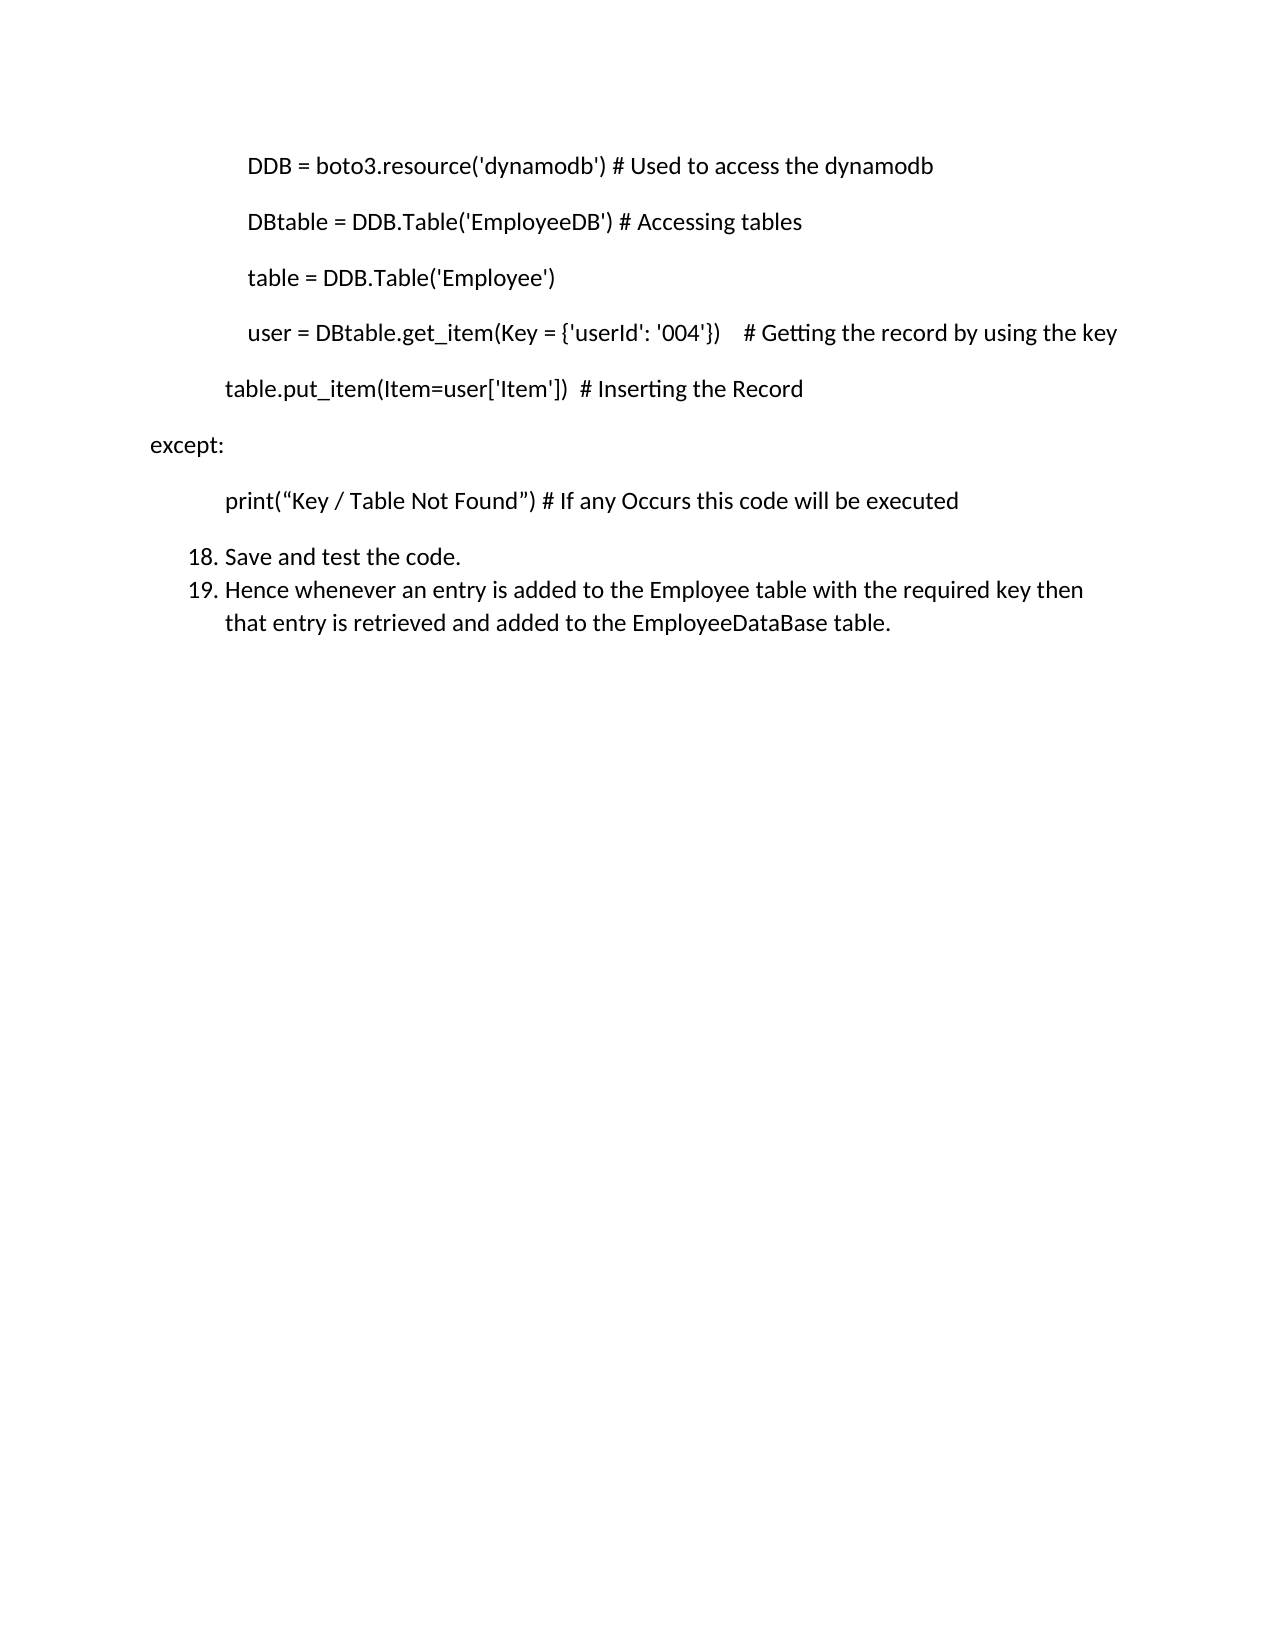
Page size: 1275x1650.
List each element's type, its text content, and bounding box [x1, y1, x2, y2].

list Save and test the code. [187, 541, 1125, 571]
text DBtable = DDB.Table('EmployeeDB') # Accessing tables [150, 206, 1125, 236]
text print(“Key / Table Not Found”) # If any Occurs this code will be executed [150, 485, 1125, 516]
text user = DBtable.get_item(Key = {'userId': '004'}) # Getting the record by using the key [150, 317, 1125, 348]
text table.put_item(Item=user['Item']) # Inserting the Record [150, 373, 1125, 404]
text except: [150, 429, 1125, 460]
text table = DDB.Table('Employee') [150, 262, 1125, 292]
text DDB = boto3.resource('dynamodb') # Used to access the dynamodb [150, 150, 1125, 181]
list Hence whenever an entry is added to the Employee table with the required key then that entry is retrieved and added to the EmployeeDataBase table. [187, 574, 1125, 637]
